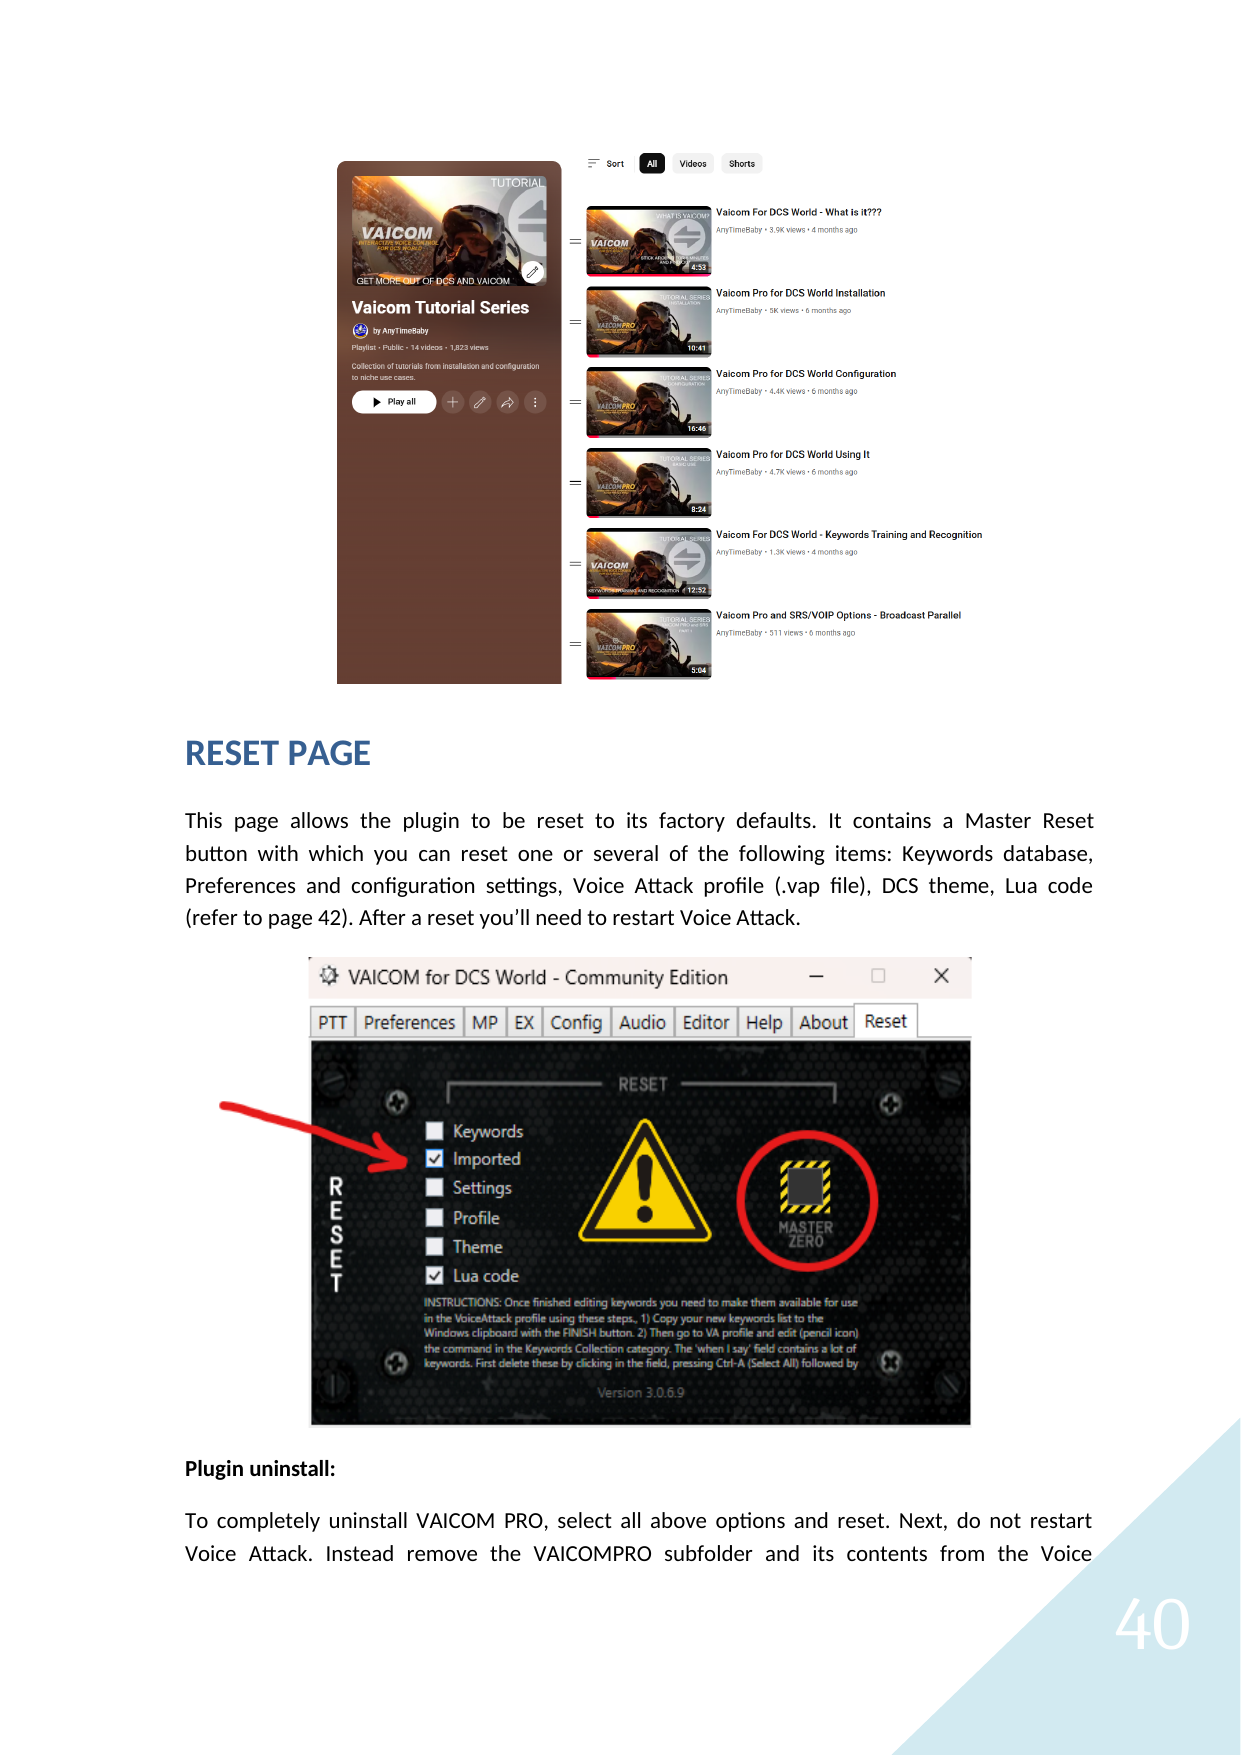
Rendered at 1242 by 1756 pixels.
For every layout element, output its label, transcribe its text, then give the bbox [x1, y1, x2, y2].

picture [321, 141, 995, 684]
subtitle Plugin uninstall: [185, 1454, 1131, 1482]
subtitle RESET PAGE [185, 729, 1131, 775]
text This page allows the plugin to be reset to its factory defaults. It contains a Master Reset button with which you can reset one or several of the following items: Keywords database, Preferences and configuration settings, Voice Attack profile (.vap file), DCS theme, Lua code (refer to page 42). After a reset you’ll need to restart Voice Attack. [185, 806, 1095, 931]
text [185, 1507, 1094, 1567]
picture [218, 957, 972, 1428]
